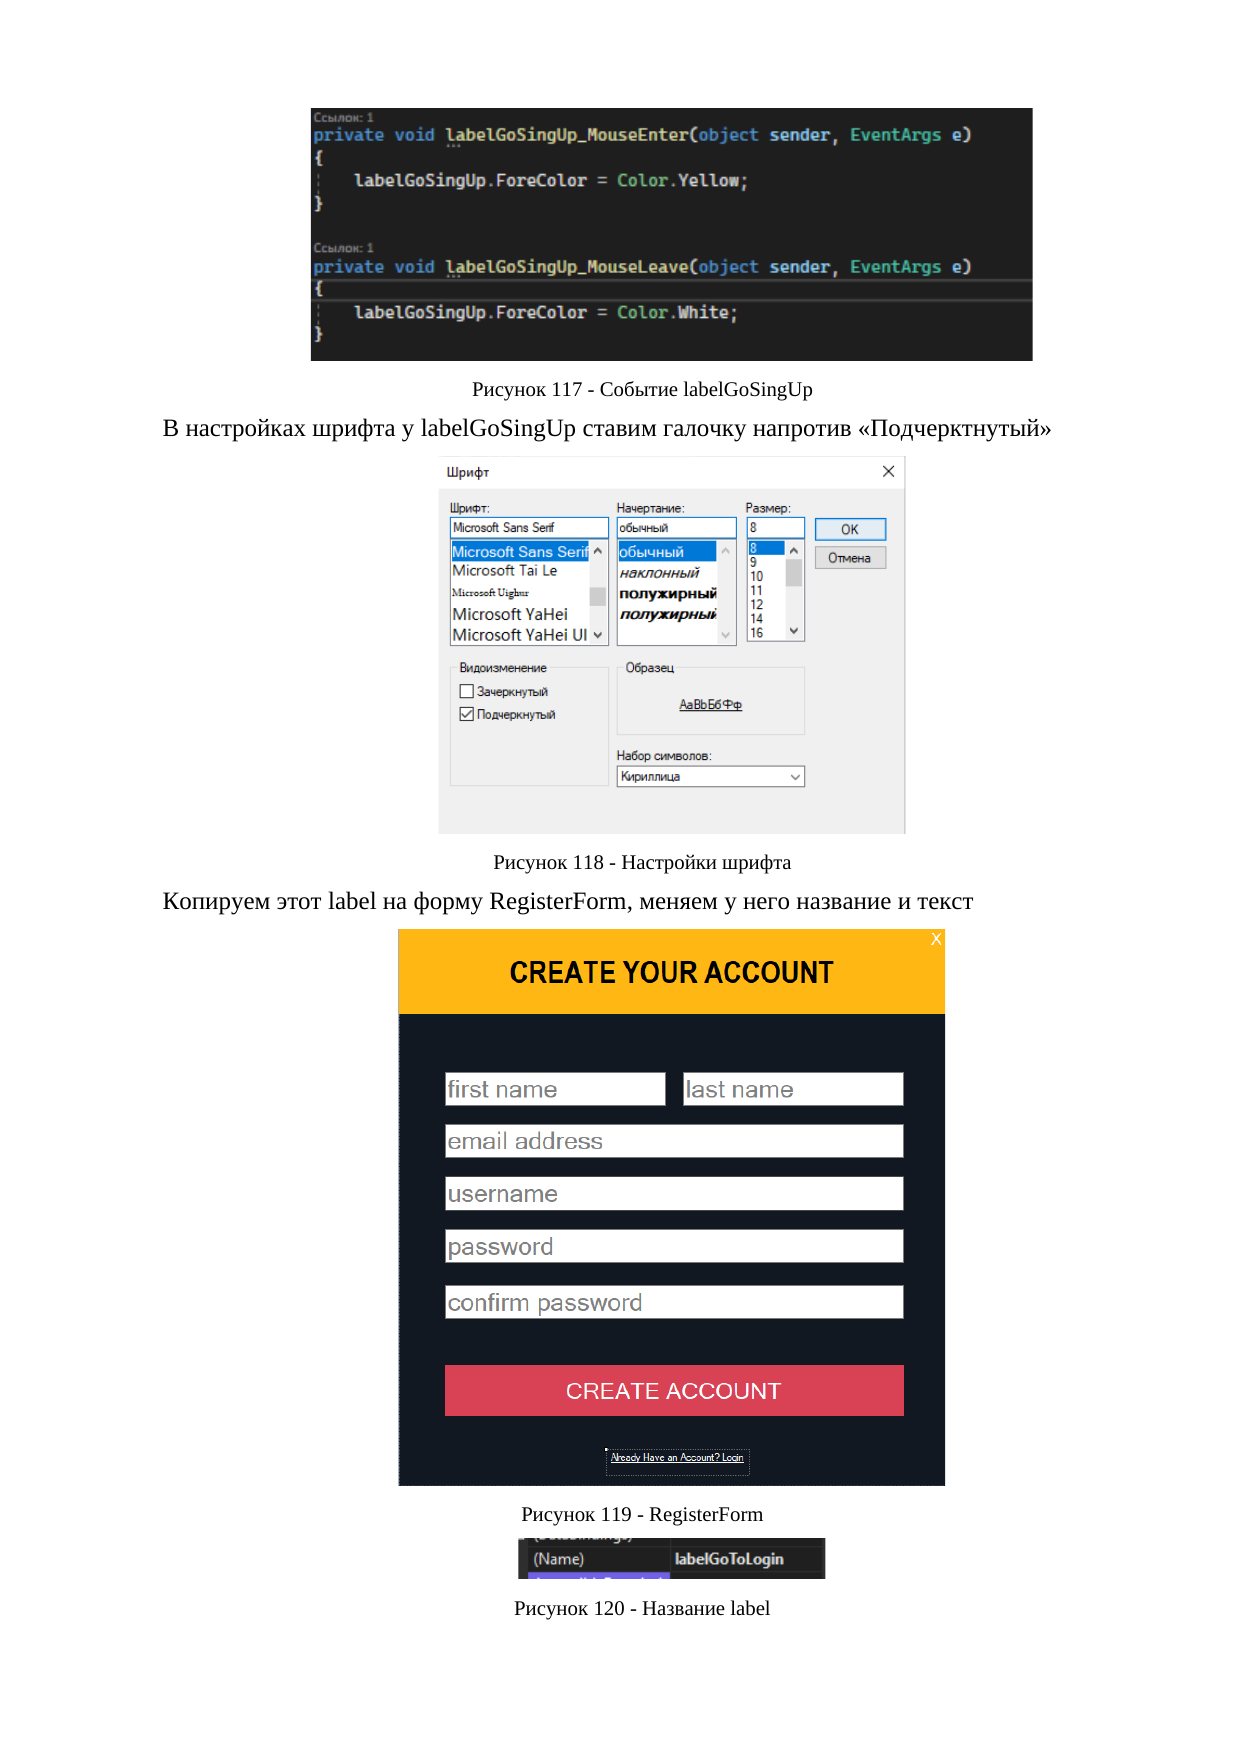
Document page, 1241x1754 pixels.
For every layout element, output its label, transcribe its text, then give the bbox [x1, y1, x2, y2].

picture [518, 1538, 826, 1579]
text Рисунок 120 - Название label [103, 1596, 1181, 1620]
picture [438, 456, 906, 834]
picture [398, 929, 946, 1486]
picture [310, 108, 1033, 361]
text Копируем этот label на форму RegisterForm, меняем у него название и текст [103, 886, 1181, 915]
text Рисунок 119 - RegisterForm [103, 1502, 1181, 1526]
text Рисунок 118 - Настройки шрифта [103, 850, 1181, 874]
text Рисунок 117 - Событие labelGoSingUp [103, 377, 1181, 401]
text В настройках шрифта у labelGoSingUp ставим галочку напротив «Подчерктнутый» [103, 413, 1181, 442]
